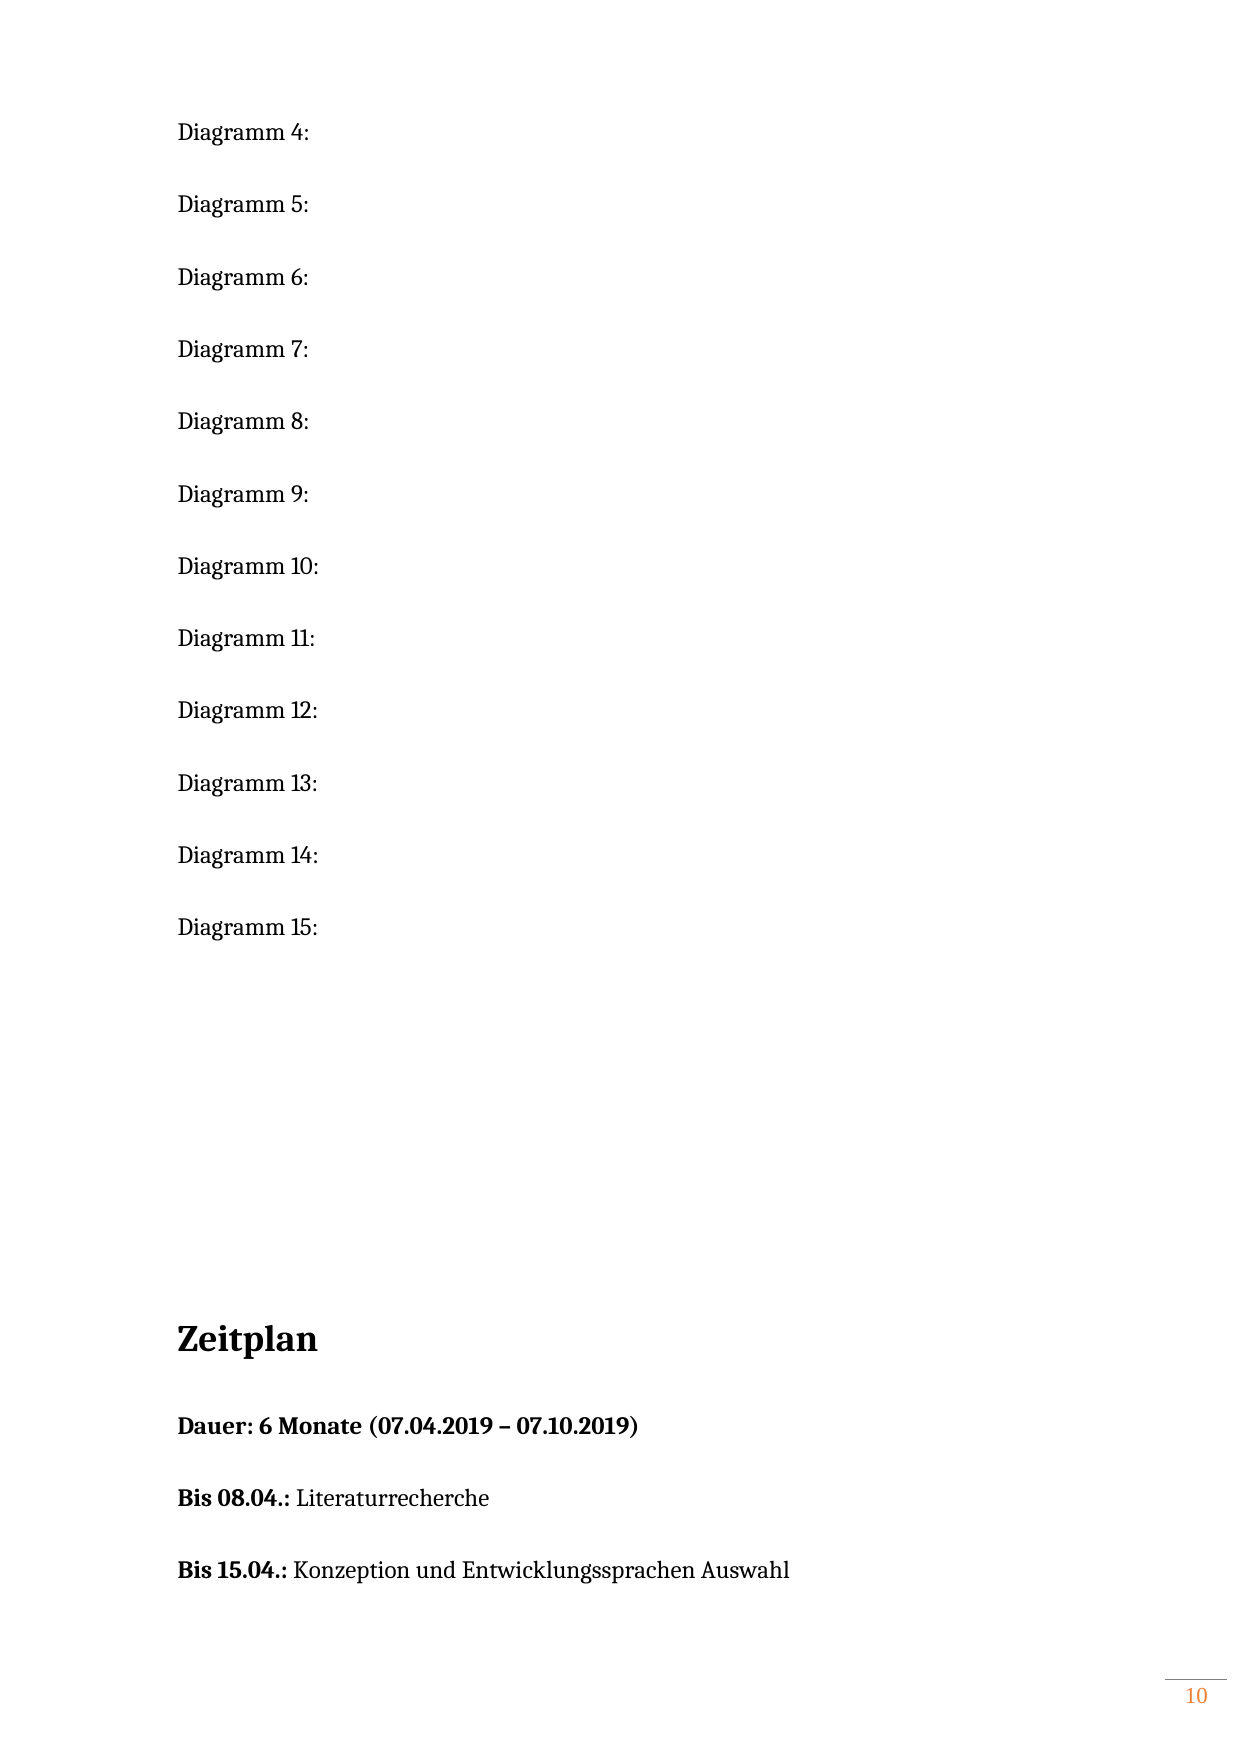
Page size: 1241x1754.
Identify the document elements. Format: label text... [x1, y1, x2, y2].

text Diagramm 10: [177, 552, 1152, 581]
text Diagramm 7: [177, 335, 1152, 364]
text Diagramm 6: [177, 263, 1152, 291]
text Diagramm 8: [177, 407, 1152, 436]
text Diagramm 9: [177, 479, 1152, 508]
subtitle Zeitplan [177, 1318, 1152, 1361]
text Diagramm 11: [177, 624, 1152, 653]
text Diagramm 4: [177, 118, 1152, 147]
text Diagramm 5: [177, 190, 1152, 219]
text Bis 08.04.: Literaturrecherche [177, 1484, 1152, 1513]
text Diagramm 13: [177, 769, 1152, 797]
text Dauer: 6 Monate (07.04.2019 – 07.10.2019) [177, 1412, 1152, 1441]
text Diagramm 15: [177, 913, 1152, 942]
text Diagramm 12: [177, 696, 1152, 725]
text Diagramm 14: [177, 841, 1152, 870]
text Bis 15.04.: Konzeption und Entwicklungssprachen Auswahl [177, 1556, 1152, 1585]
